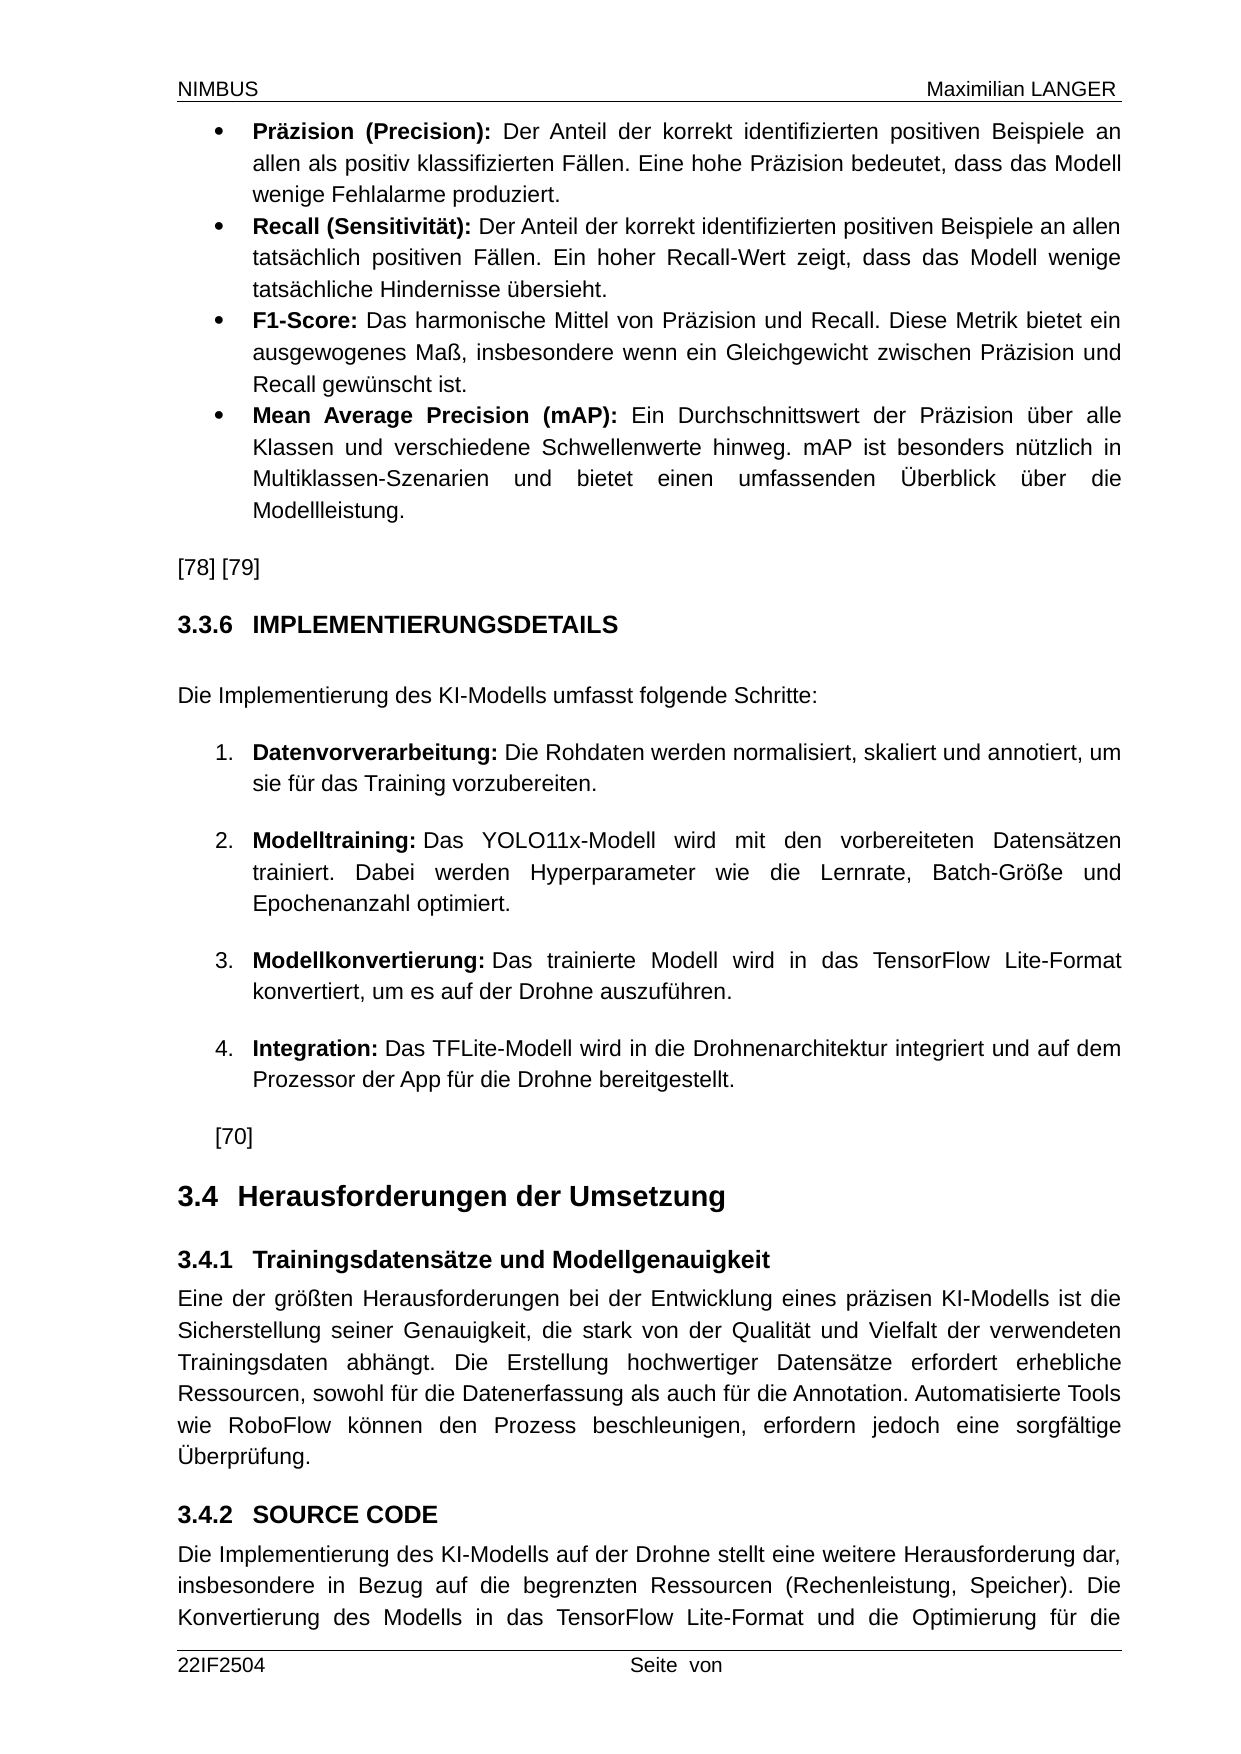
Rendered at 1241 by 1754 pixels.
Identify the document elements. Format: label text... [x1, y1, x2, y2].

text Die Implementierung des KI-Modells umfasst folgende Schritte: [177, 651, 1122, 709]
list Modellkonvertierung: Das trainierte Modell wird in das TensorFlow Lite-Format konvertiert, um es auf der Drohne auszuführen. [215, 947, 1122, 1004]
subtitle Source Code [177, 1500, 1122, 1528]
subtitle Herausforderungen der Umsetzung [177, 1179, 1122, 1213]
subtitle Trainingsdatensätze und Modellgenauigkeit [177, 1245, 1122, 1273]
subtitle Implementierungsdetails [177, 610, 1122, 639]
list Präzision (Precision): Der Anteil der korrekt identifizierten positiven Beispiele an allen als positiv klassifizierten Fällen. Eine hohe Präzision bedeutet, dass das Modell wenige Fehlalarme produziert.​ [215, 118, 1122, 208]
list Datenvorverarbeitung: Die Rohdaten werden normalisiert, skaliert und annotiert, um sie für das Training vorzubereiten. [215, 739, 1122, 797]
list Modelltraining: Das YOLO11x-Modell wird mit den vorbereiteten Datensätzen trainiert. Dabei werden Hyperparameter wie die Lernrate, Batch-Größe und Epochenanzahl optimiert. [215, 827, 1122, 916]
list F1-Score: Das harmonische Mittel von Präzision und Recall. Diese Metrik bietet ein ausgewogenes Maß, insbesondere wenn ein Gleichgewicht zwischen Präzision und Recall gewünscht ist.​ [215, 307, 1122, 397]
list Integration: Das TFLite-Modell wird in die Drohnenarchitektur integriert und auf dem Prozessor der App für die Drohne bereitgestellt. [215, 1035, 1122, 1093]
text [177, 1541, 1122, 1630]
list Mean Average Precision (mAP): Ein Durchschnittswert der Präzision über alle Klassen und verschiedene Schwellenwerte hinweg. mAP ist besonders nützlich in Multiklassen-Szenarien und bietet einen umfassenden Überblick über die Modellleistung. [215, 402, 1122, 523]
list Recall (Sensitivität): Der Anteil der korrekt identifizierten positiven Beispiele an allen tatsächlich positiven Fällen. Ein hoher Recall-Wert zeigt, dass das Modell wenige tatsächliche Hindernisse übersieht.​ [215, 213, 1122, 302]
text Eine der größten Herausforderungen bei der Entwicklung eines präzisen KI-Modells ist die Sicherstellung seiner Genauigkeit, die stark von der Qualität und Vielfalt der verwendeten Trainingsdaten abhängt. Die Erstellung hochwertiger Datensätze erfordert erhebliche Ressourcen, sowohl für die Datenerfassung als auch für die Annotation. Automatisierte Tools wie RoboFlow können den Prozess beschleunigen, erfordern jedoch eine sorgfältige Überprüfung. [177, 1285, 1122, 1469]
